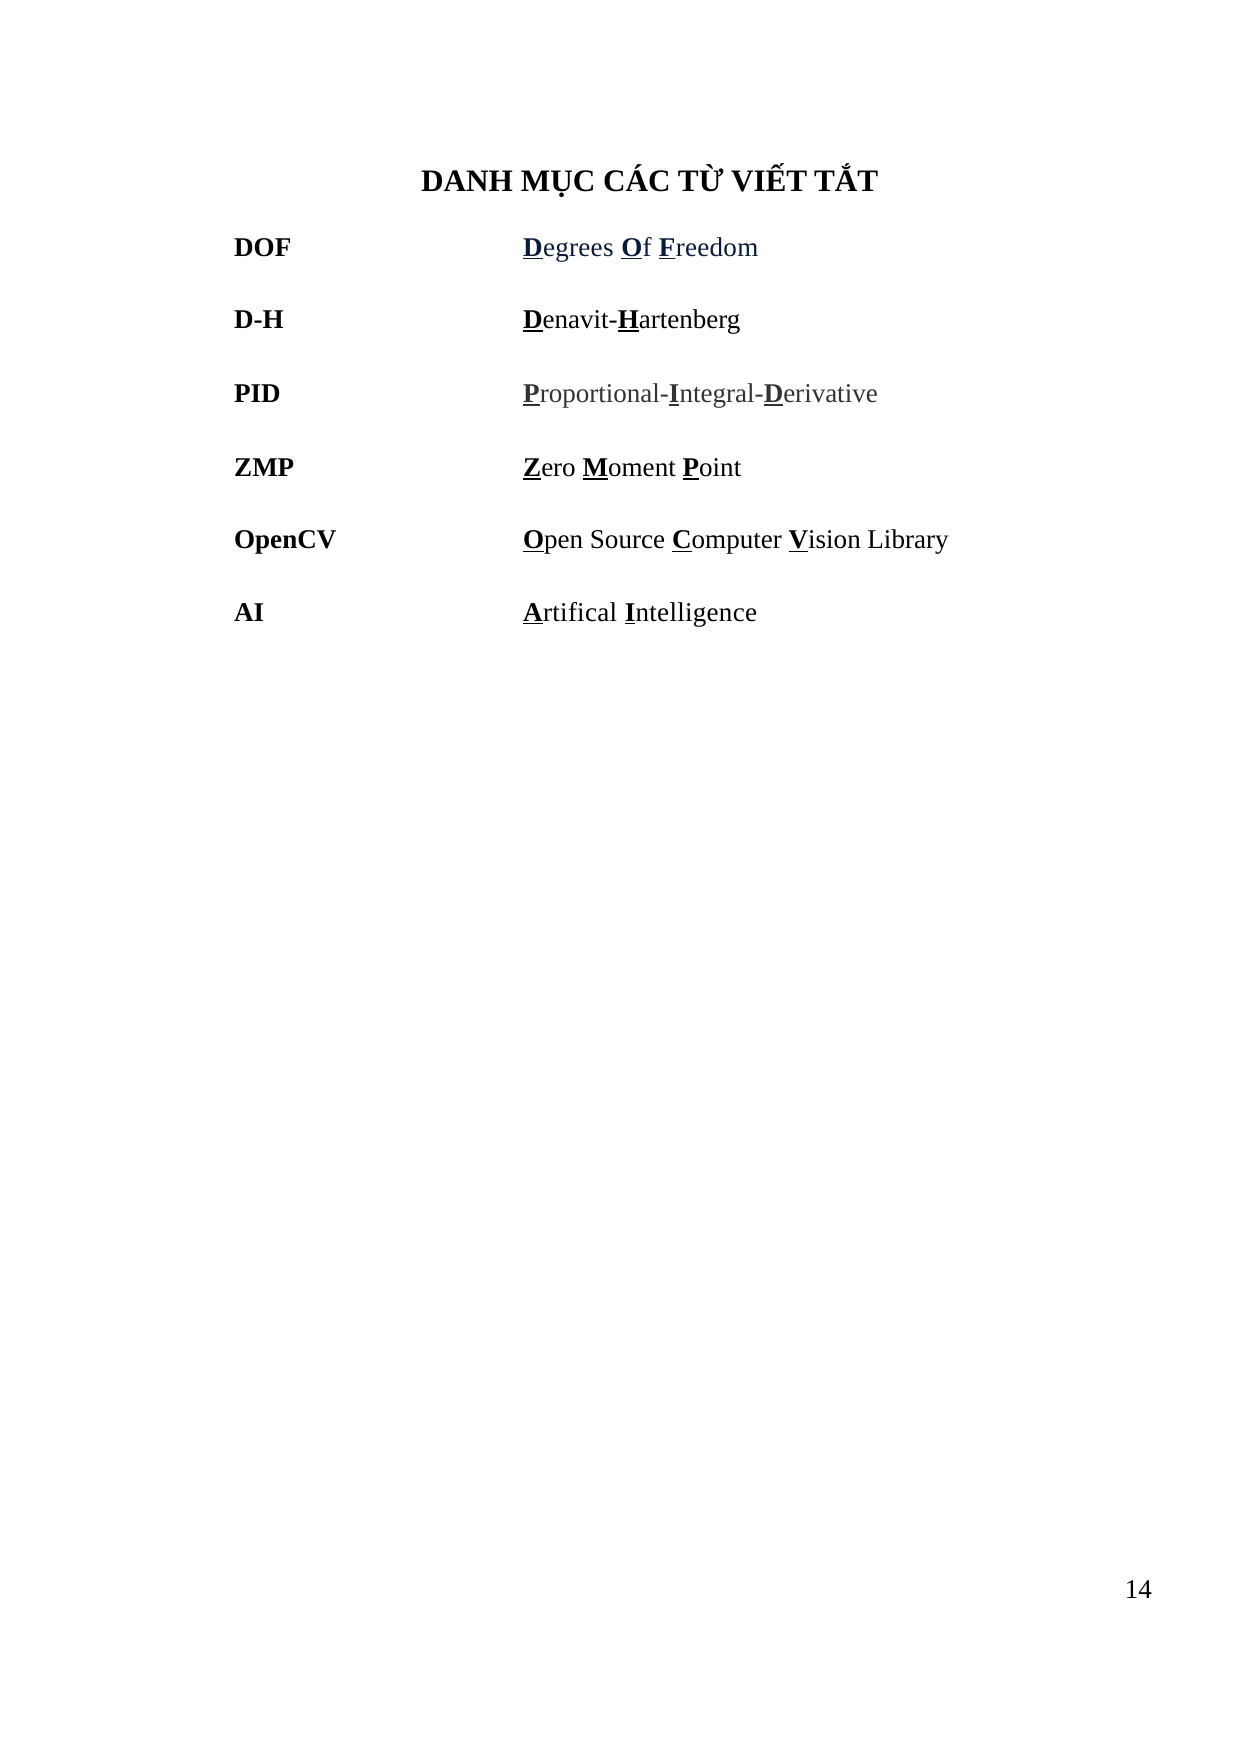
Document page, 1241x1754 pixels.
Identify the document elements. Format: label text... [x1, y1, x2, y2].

table_cell PID [223, 355, 512, 431]
table_cell D-H [223, 283, 512, 355]
table_cell Open Source Computer Vision Library [512, 503, 1152, 575]
table_cell AI [223, 575, 512, 648]
table_cell Zero Moment Point [512, 431, 1152, 503]
table_cell ZMP [223, 431, 512, 503]
table_cell Proportional-Integral-Derivative [512, 355, 1152, 431]
table_cell Denavit-Hartenberg [512, 283, 1152, 355]
subtitle DANH MỤC CÁC TỪ VIẾT TẮT [148, 162, 1152, 198]
table_cell OpenCV [223, 503, 512, 575]
table_header DOF [223, 210, 512, 283]
table_cell Artifical Intelligence [512, 575, 1152, 648]
table_header Degrees Of Freedom [512, 210, 1152, 283]
